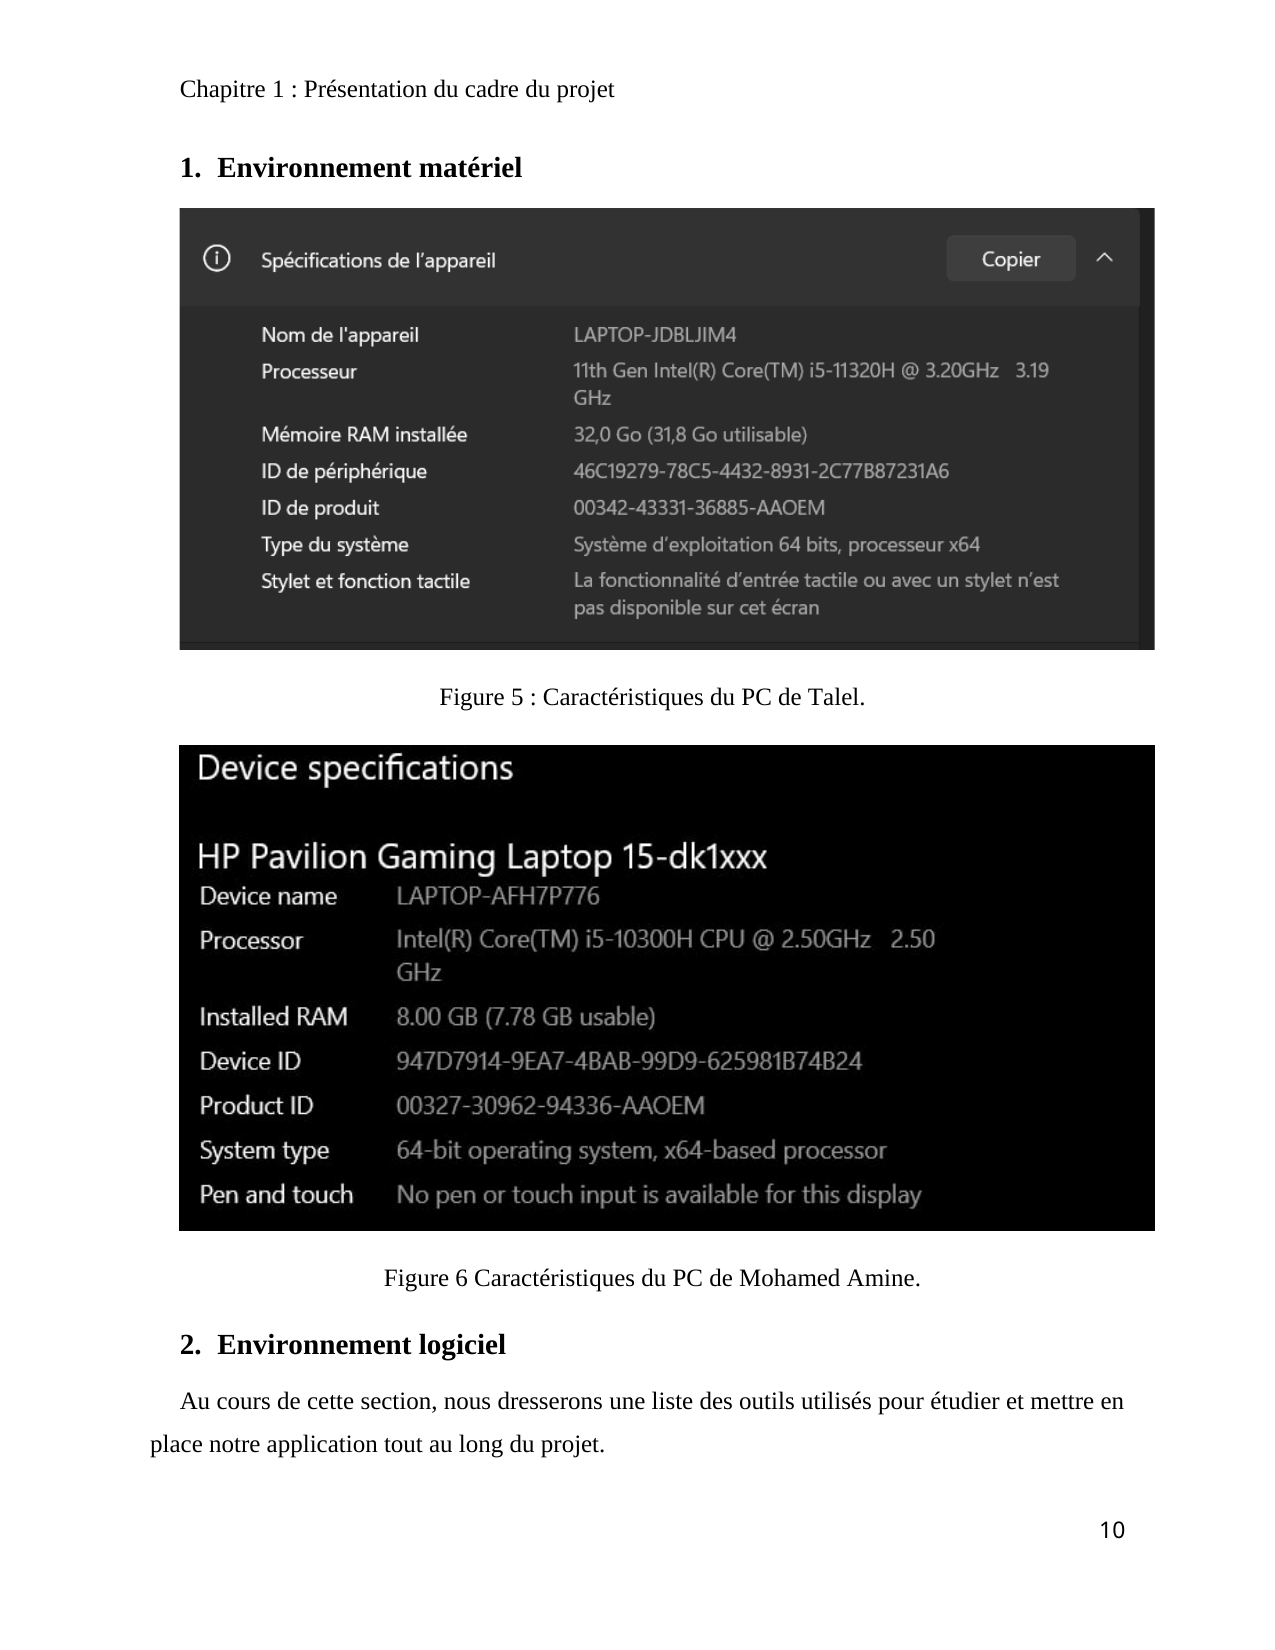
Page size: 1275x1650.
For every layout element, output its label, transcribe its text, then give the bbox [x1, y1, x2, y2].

picture [179, 208, 1155, 650]
subtitle Environnement matériel [179, 150, 1125, 183]
text Au cours de cette section, nous dresserons une liste des outils utilisés pour étudier et mettre en place notre application tout au long du projet. [150, 1386, 1125, 1458]
text Figure 5 : Caractéristiques du PC de Talel. [150, 682, 1125, 711]
subtitle Environnement logiciel [179, 1327, 1125, 1361]
text Figure 6 Caractéristiques du PC de Mohamed Amine. [150, 1263, 1125, 1292]
picture [179, 745, 1155, 1231]
